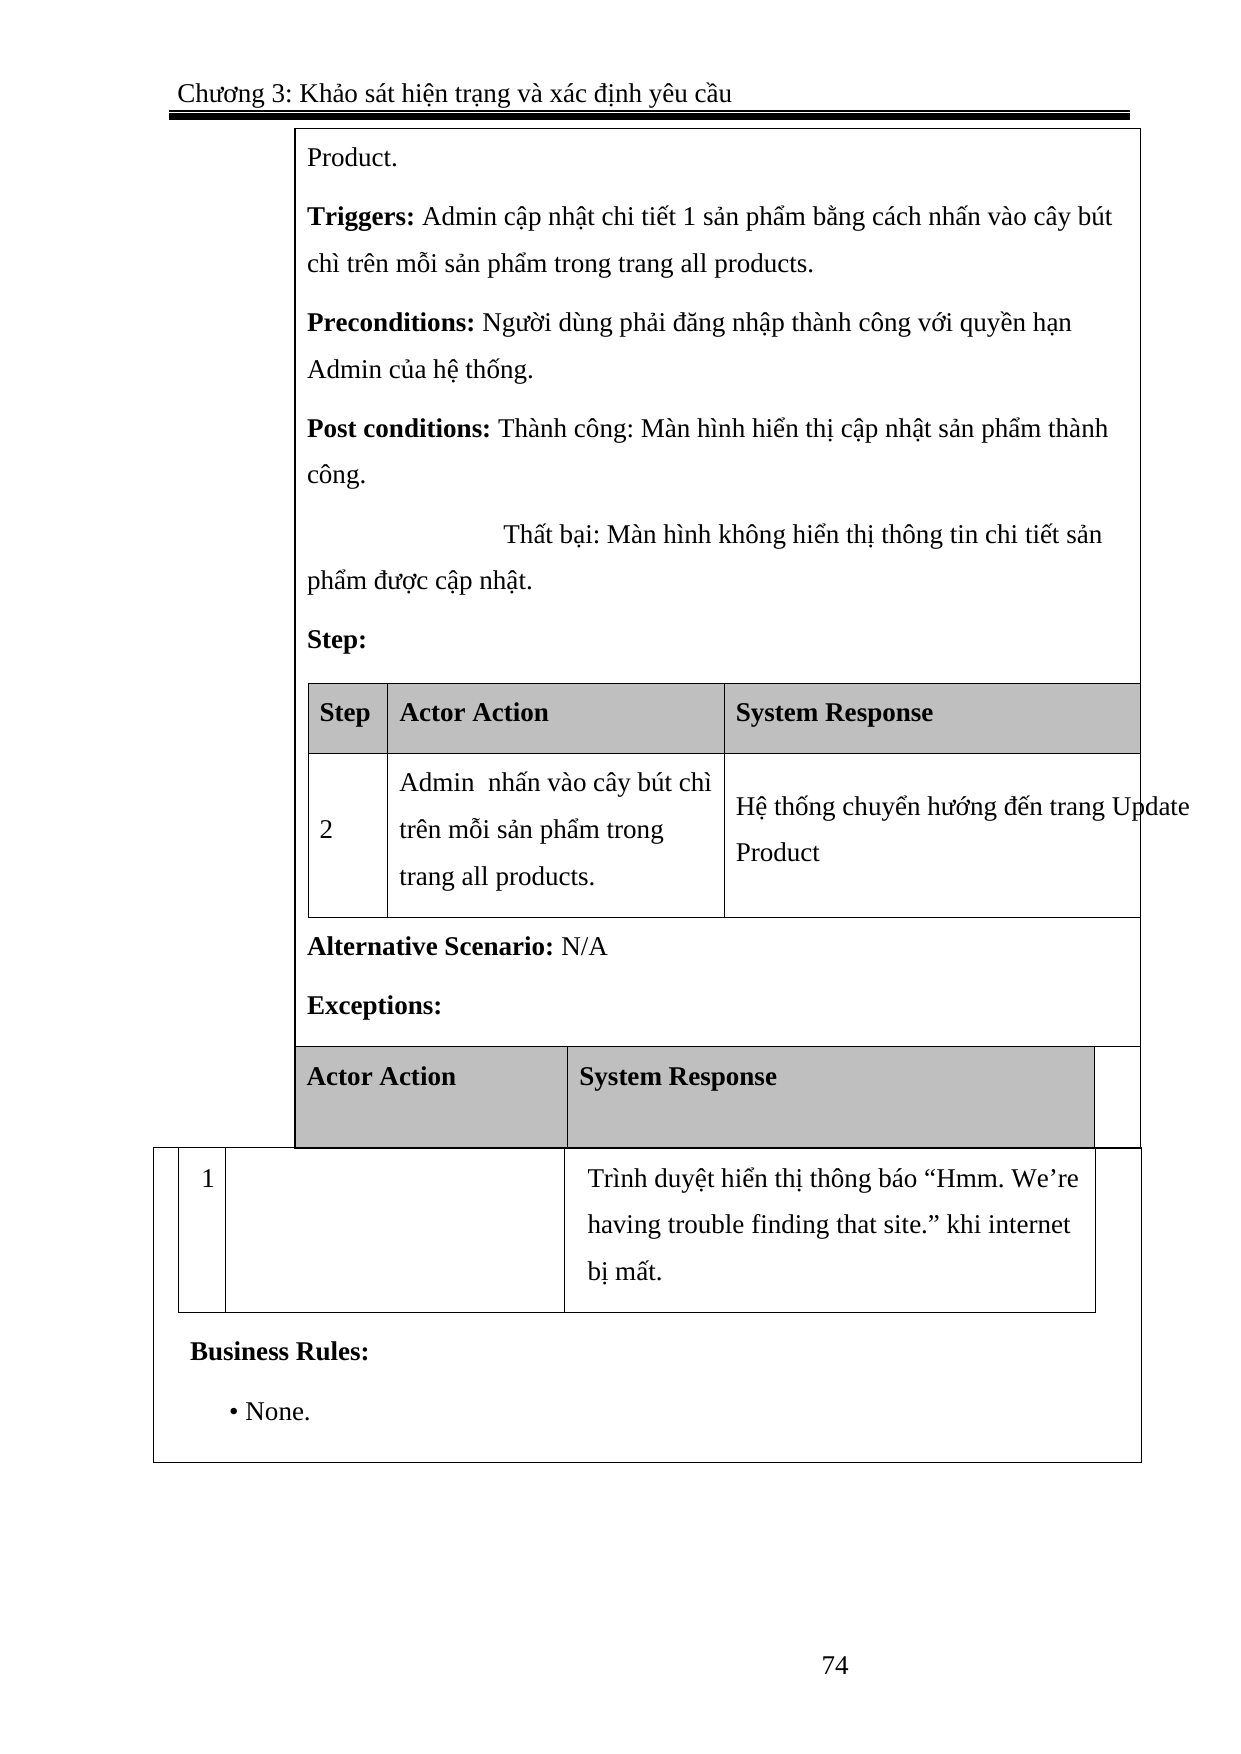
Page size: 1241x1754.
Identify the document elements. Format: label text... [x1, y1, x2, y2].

table_cell [1095, 1047, 1140, 1147]
table_cell Actor Action [296, 1047, 567, 1147]
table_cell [296, 129, 1140, 1046]
table_cell Business Rules: • None. [179, 1313, 1096, 1462]
table_cell [1096, 1149, 1141, 1462]
table_cell Trình duyệt hiển thị thông báo “Hmm. We’re having trouble finding that site.” khi internet bị mất. [565, 1149, 1095, 1312]
table_cell [226, 1148, 564, 1312]
table_cell 1 [179, 1148, 225, 1312]
table_cell System Response [568, 1047, 1094, 1147]
table_cell [154, 1148, 178, 1462]
